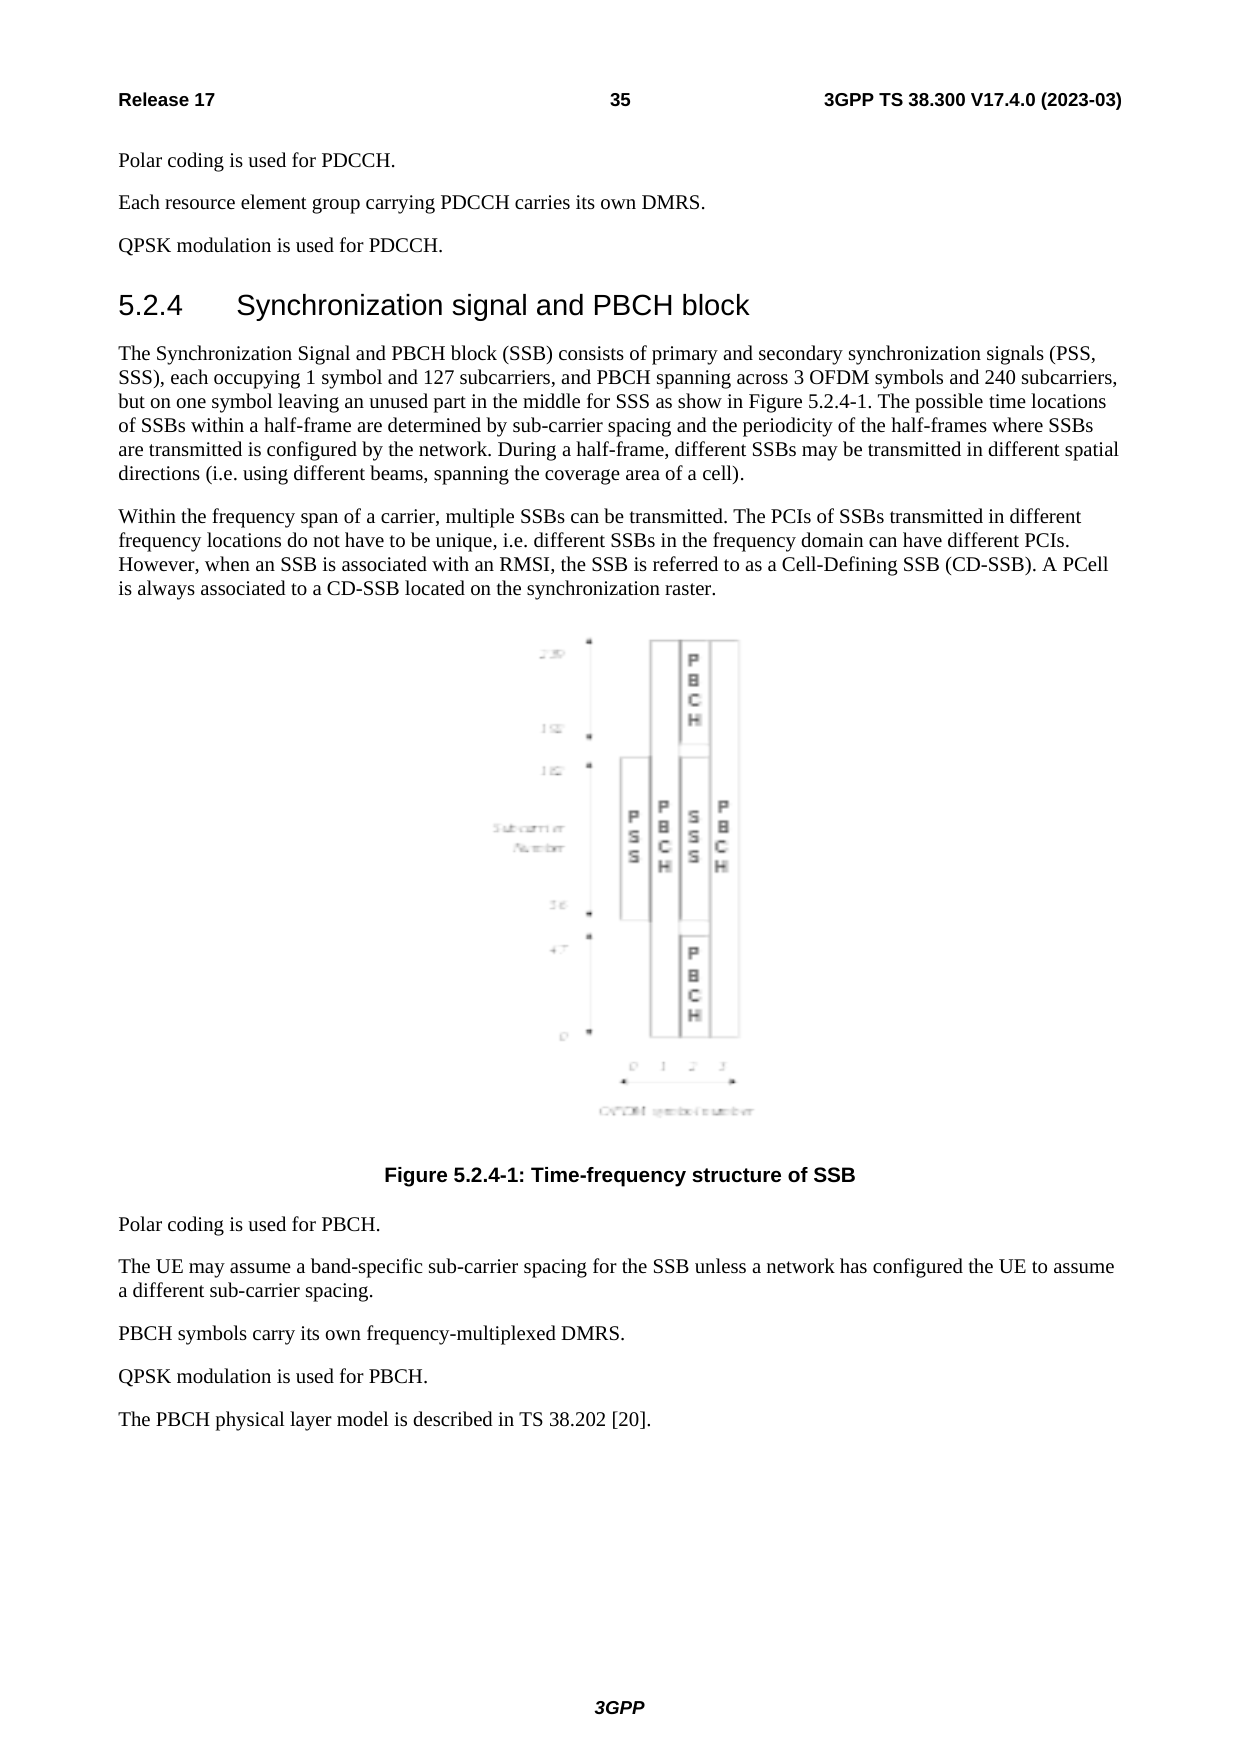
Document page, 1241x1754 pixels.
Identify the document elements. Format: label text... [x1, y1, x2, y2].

subtitle 5.2.4 Synchronization signal and PBCH block [118, 288, 1122, 322]
text Polar coding is used for PBCH. [118, 1212, 1122, 1236]
text QPSK modulation is used for PDCCH. [118, 233, 1122, 257]
text Polar coding is used for PDCCH. [118, 147, 1122, 172]
text Within the frequency span of a carrier, multiple SSBs can be transmitted. The PCIs of SSBs transmitted in different frequency locations do not have to be unique, i.e. different SSBs in the frequency domain can have different PCIs. However, when an SSB is associated with an RMSI, the SSB is referred to as a Cell-Defining SSB (CD-SSB). A PCell is always associated to a CD-SSB located on the synchronization raster. [118, 504, 1122, 600]
text The UE may assume a band-specific sub-carrier spacing for the SSB unless a network has configured the UE to assume a different sub-carrier spacing. [118, 1254, 1122, 1302]
text Each resource element group carrying PDCCH carries its own DMRS. [118, 190, 1122, 214]
text The PBCH physical layer model is described in TS 38.202 [20]. [118, 1407, 1122, 1431]
text Figure 5.2.4-1: Time-frequency structure of SSB [118, 1163, 1122, 1187]
text QPSK modulation is used for PBCH. [118, 1364, 1122, 1388]
text The Synchronization Signal and PBCH block (SSB) consists of primary and secondary synchronization signals (PSS, SSS), each occupying 1 symbol and 127 subcarriers, and PBCH spanning across 3 OFDM symbols and 240 subcarriers, but on one symbol leaving an unused part in the middle for SSS as show in Figure 5.2.4-1. The possible time locations of SSBs within a half-frame are determined by sub-carrier spacing and the periodicity of the half-frames where SSBs are transmitted is configured by the network. During a half-frame, different SSBs may be transmitted in different spatial directions (i.e. using different beams, spanning the coverage area of a cell). [118, 341, 1122, 485]
text PBCH symbols carry its own frequency-multiplexed DMRS. [118, 1321, 1122, 1345]
